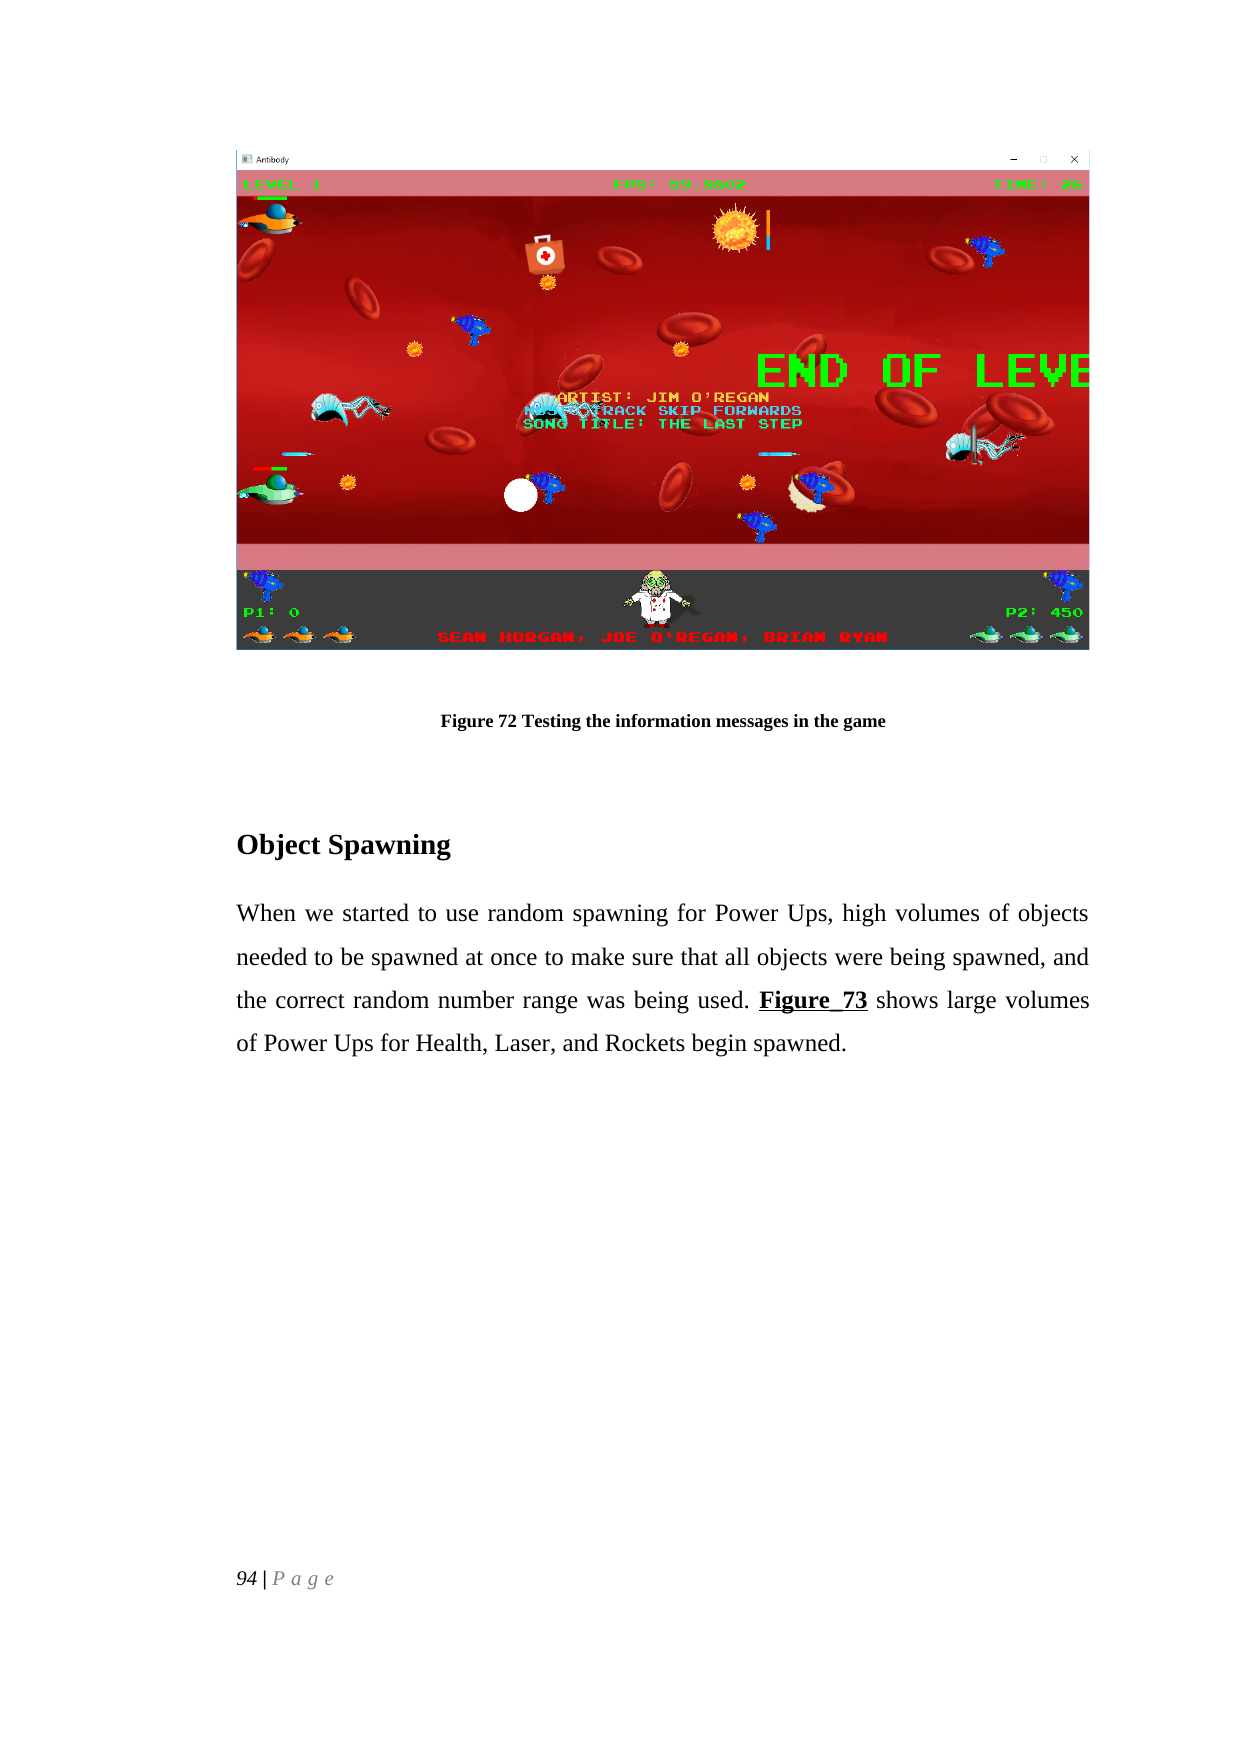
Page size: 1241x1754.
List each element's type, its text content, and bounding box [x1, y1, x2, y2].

text Object Spawning [236, 827, 1090, 861]
picture [236, 150, 1090, 650]
text Figure 72 Testing the information messages in the game [236, 710, 1090, 732]
text When we started to use random spawning for Power Ups, high volumes of objects needed to be spawned at once to make sure that all objects were being spawned, and the correct random number range was being used. Figure_73 shows large volumes of Power Ups for Health, Laser, and Rockets begin spawned. [236, 898, 1090, 1057]
